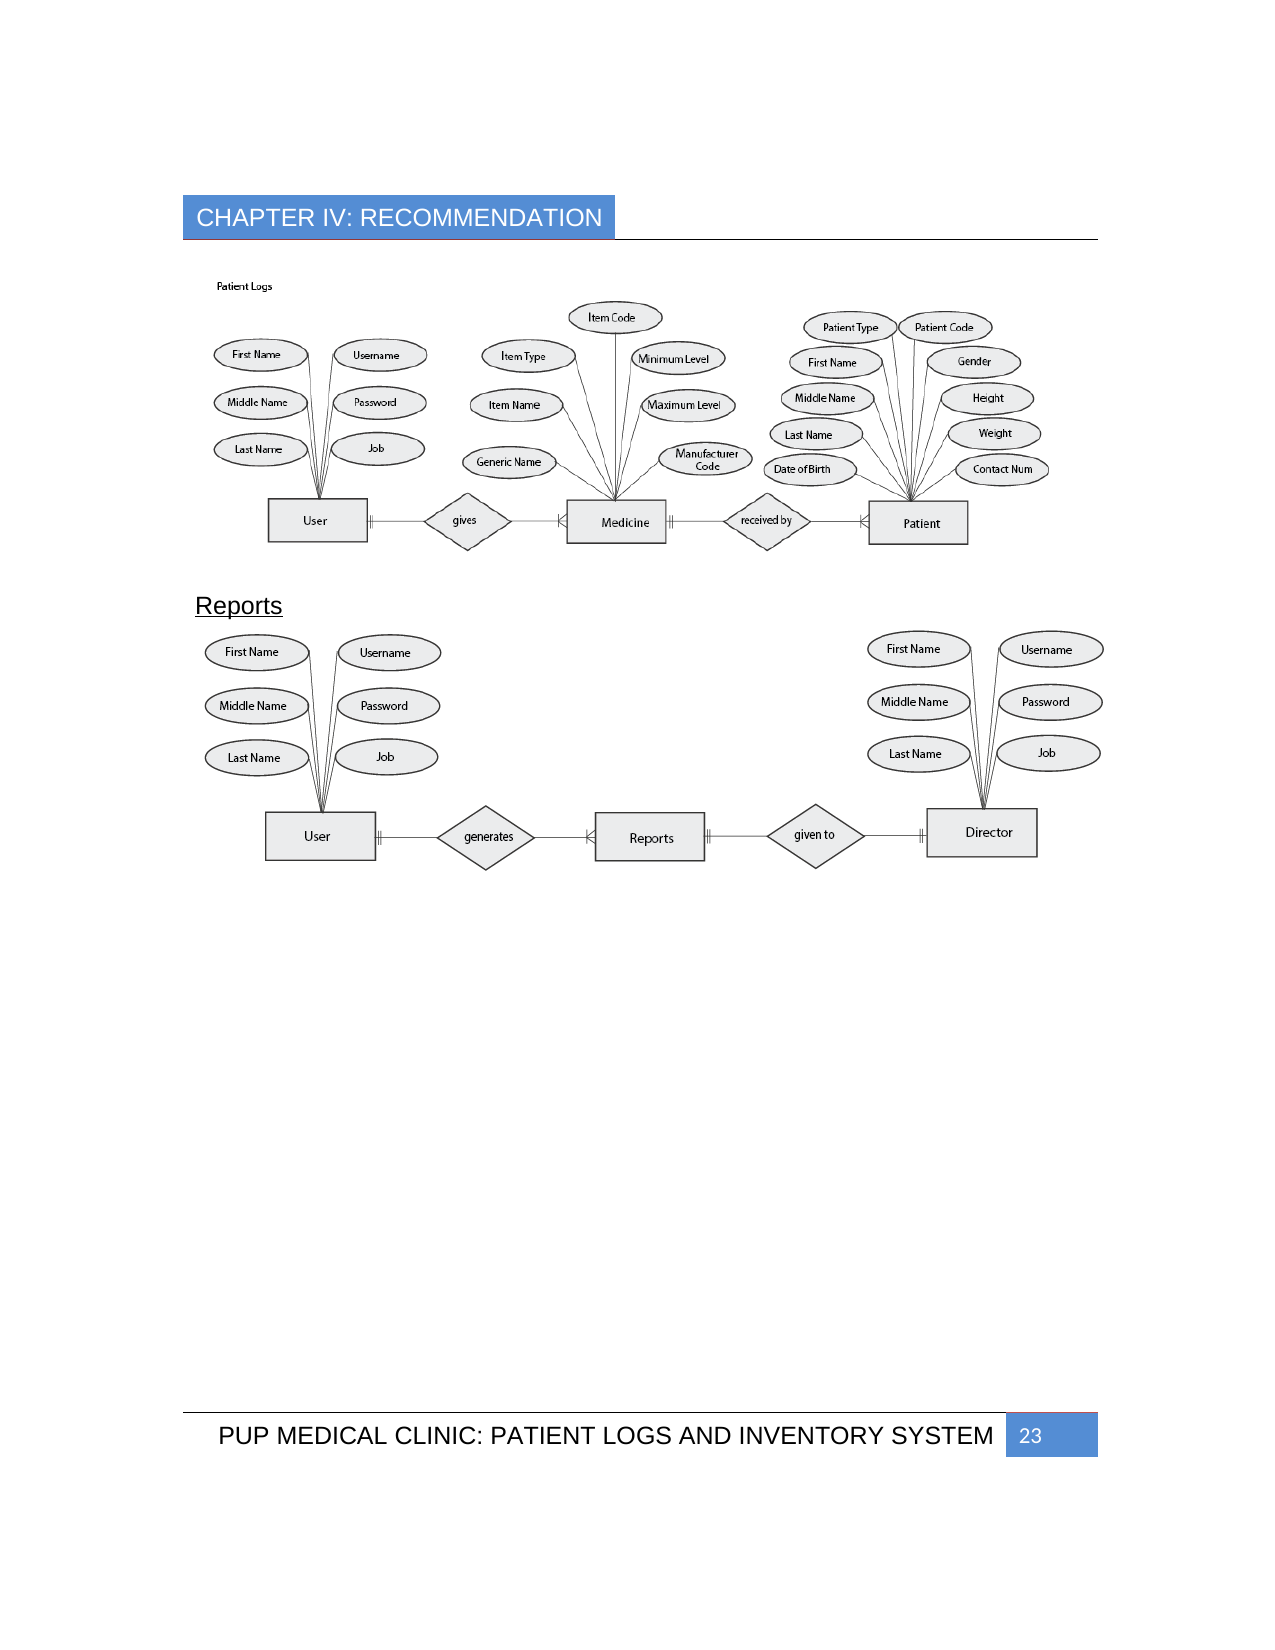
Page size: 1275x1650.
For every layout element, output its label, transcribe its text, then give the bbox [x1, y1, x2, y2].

picture [195, 267, 1110, 566]
picture [195, 623, 1110, 877]
text Reports [195, 591, 1110, 623]
